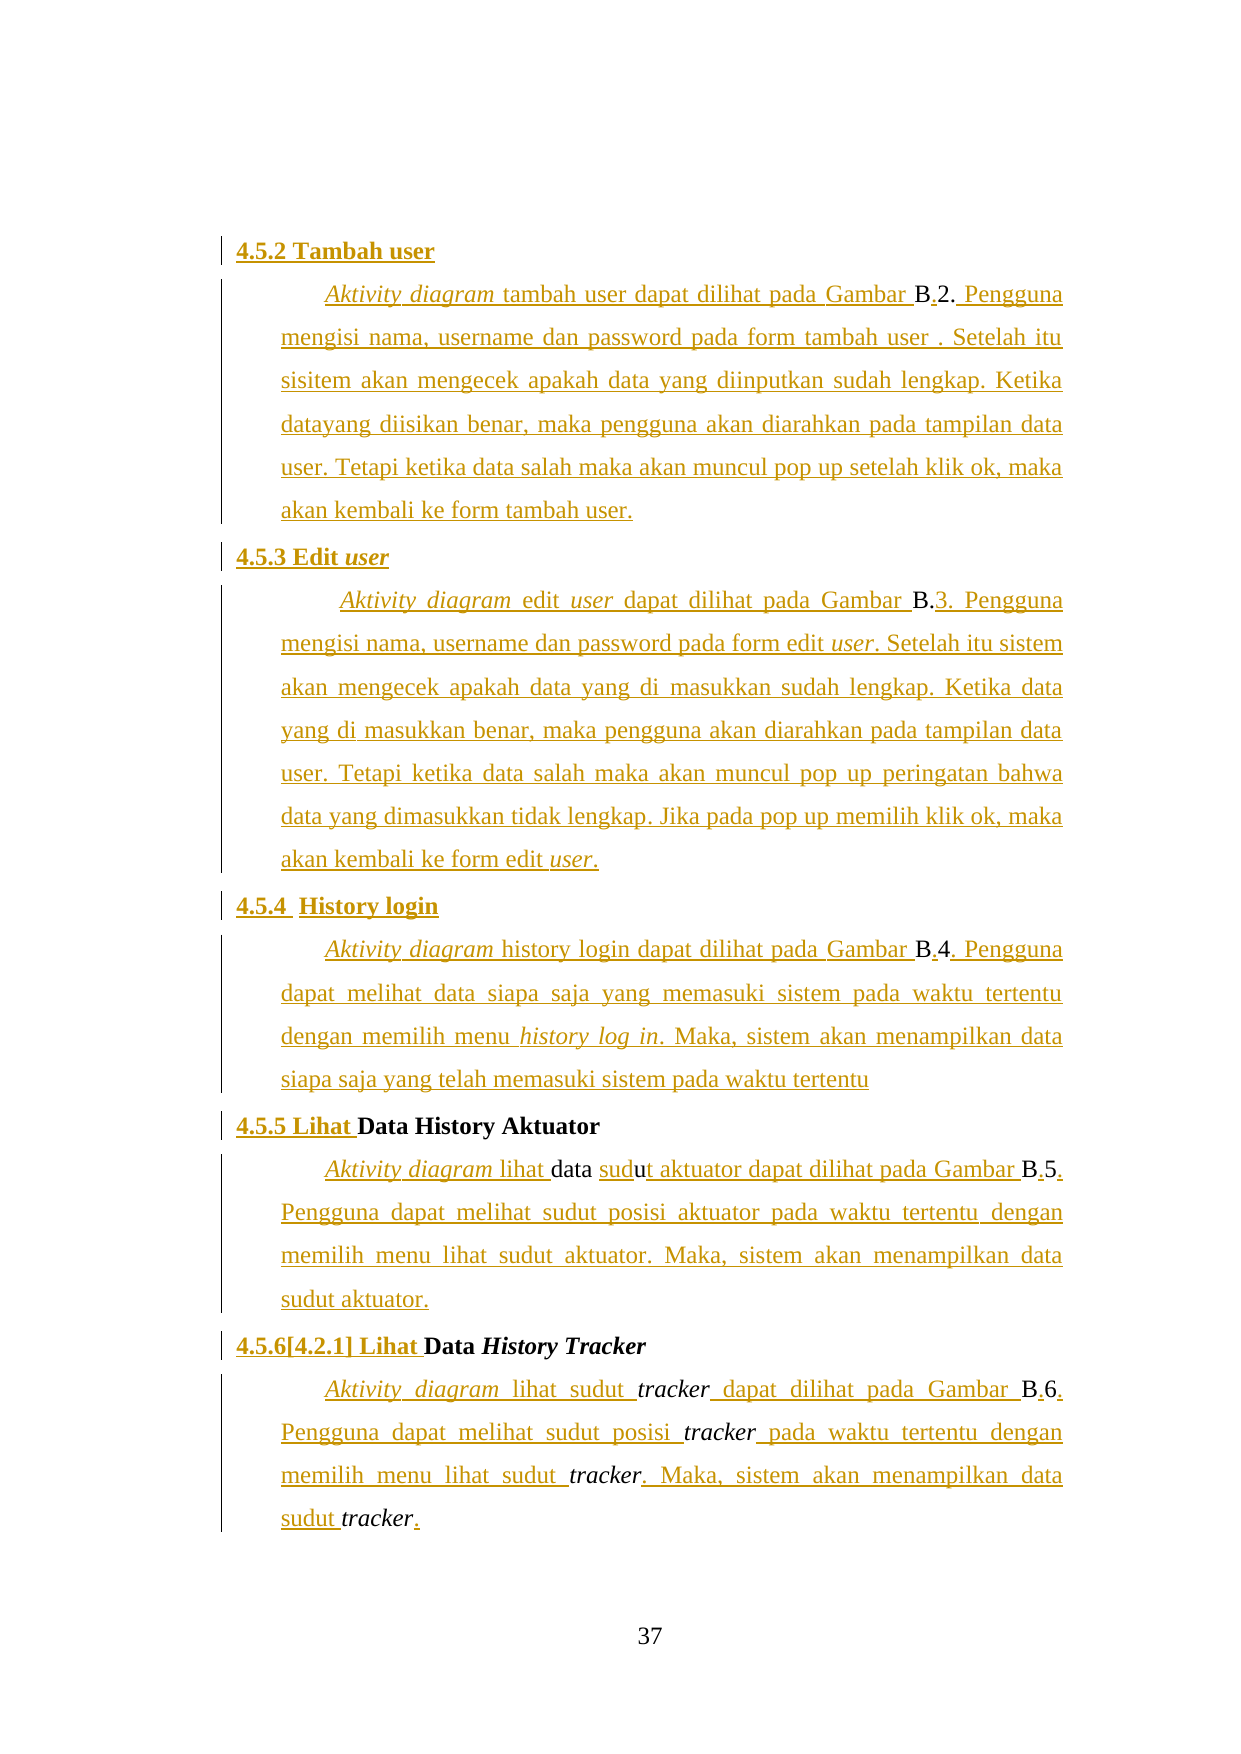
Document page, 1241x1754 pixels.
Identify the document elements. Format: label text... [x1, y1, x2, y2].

text B. [281, 827, 1063, 873]
text B. [281, 784, 1063, 826]
text B2. [281, 349, 1063, 391]
text B. [281, 698, 1063, 740]
subtitle Data History Tracker [236, 1331, 1063, 1360]
text data uB5 [281, 1223, 1063, 1266]
text B. [281, 655, 1063, 697]
text B. [281, 741, 1063, 783]
text B2. [281, 478, 1063, 524]
text B2. [281, 279, 1063, 347]
text data uB5 [281, 1154, 1063, 1222]
text B2. [281, 435, 1063, 477]
subtitle Data History Aktuator [236, 1111, 1063, 1140]
text B4 [281, 1047, 1063, 1093]
text B. [281, 585, 1063, 653]
text B2. [281, 392, 1063, 434]
text B4 [281, 934, 1063, 1003]
text trackerB6trackertrackertracker [281, 1374, 1063, 1532]
text B4 [281, 1004, 1063, 1046]
text data uB5 [281, 1267, 1063, 1312]
